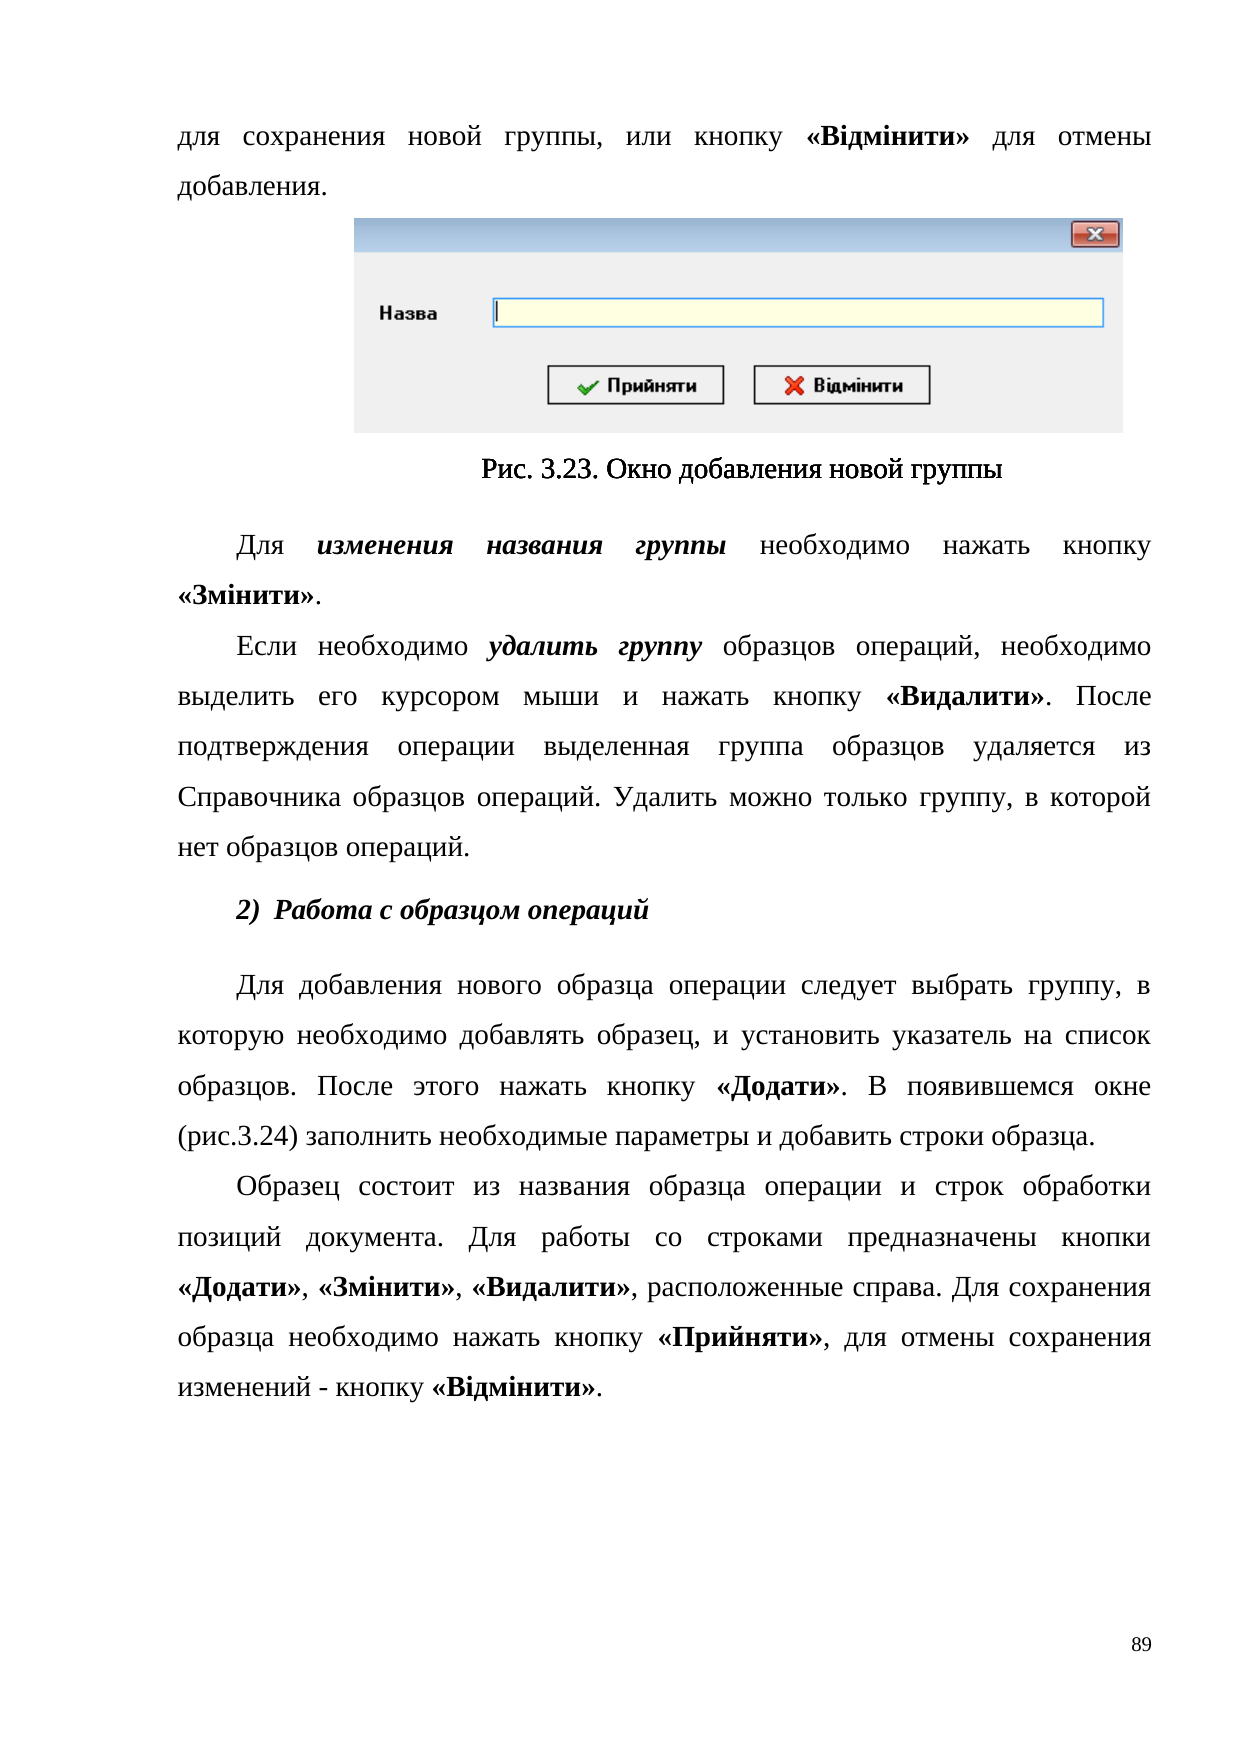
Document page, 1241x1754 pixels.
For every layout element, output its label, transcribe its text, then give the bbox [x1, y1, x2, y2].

text Образец состоит из названия образца операции и строк обработки позиций документа. Для работы со строками предназначены кнопки «Додати», «Змінити», «Видалити», расположенные справа. Для сохранения образца необходимо нажать кнопку «Прийняти», для отмены сохранения изменений - кнопку «Відмінити». [177, 1168, 1152, 1403]
subtitle Работа с образцом операций [236, 892, 1152, 925]
picture [354, 218, 1123, 433]
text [177, 118, 1152, 202]
text Если необходимо удалить группу образцов операций, необходимо выделить его курсором мыши и нажать кнопку «Видалити». После подтверждения операции выделенная группа образцов удаляется из Справочника образцов операций. Удалить можно только группу, в которой нет образцов операций. [177, 628, 1152, 862]
text Для изменения названия группы необходимо нажать кнопку «Змінити». [177, 527, 1152, 611]
text Для добавления нового образца операции следует выбрать группу, в которую необходимо добавлять образец, и установить указатель на список образцов. После этого нажать кнопку «Додати». В появившемся окне (рис.3.24) заполнить необходимые параметры и добавить строки образца. [177, 967, 1152, 1152]
